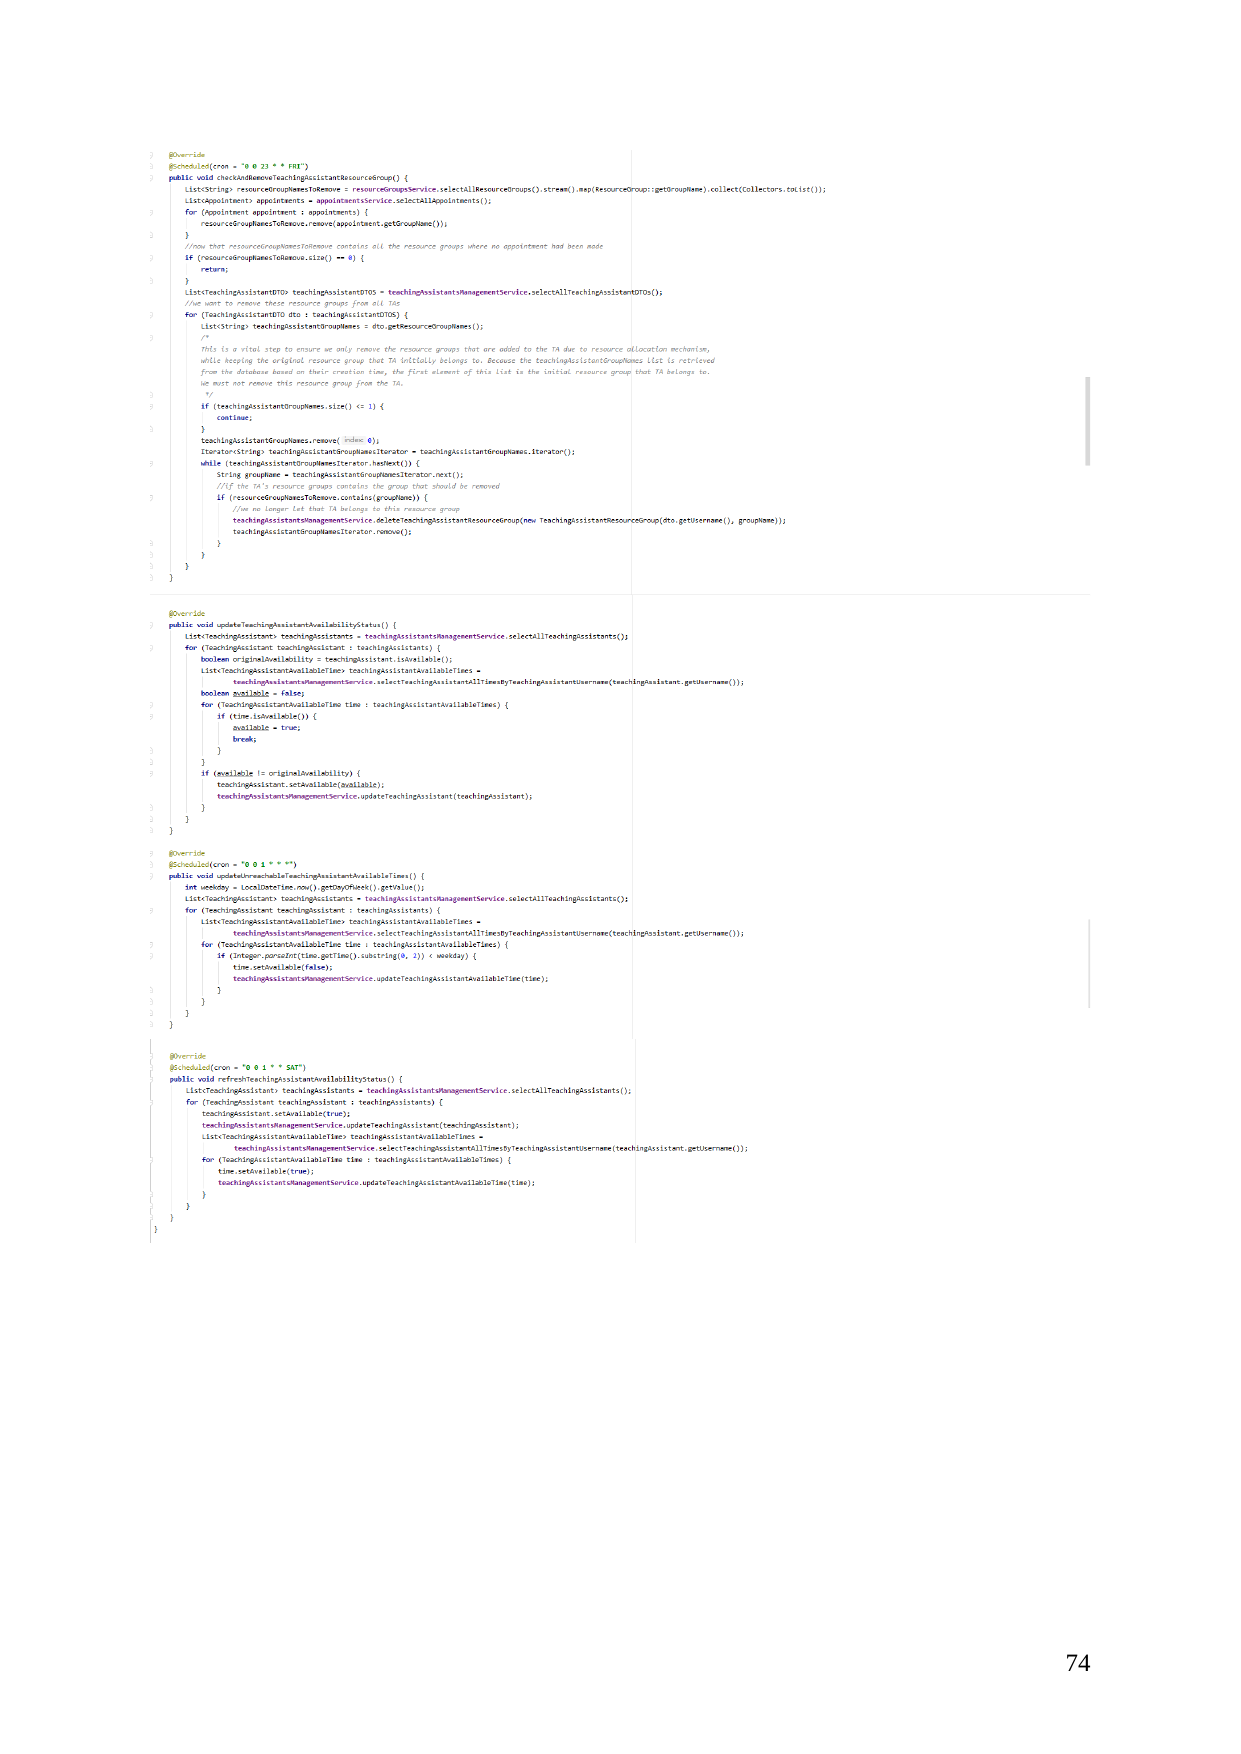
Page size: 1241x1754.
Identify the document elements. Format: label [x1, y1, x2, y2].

picture [150, 150, 1091, 1243]
